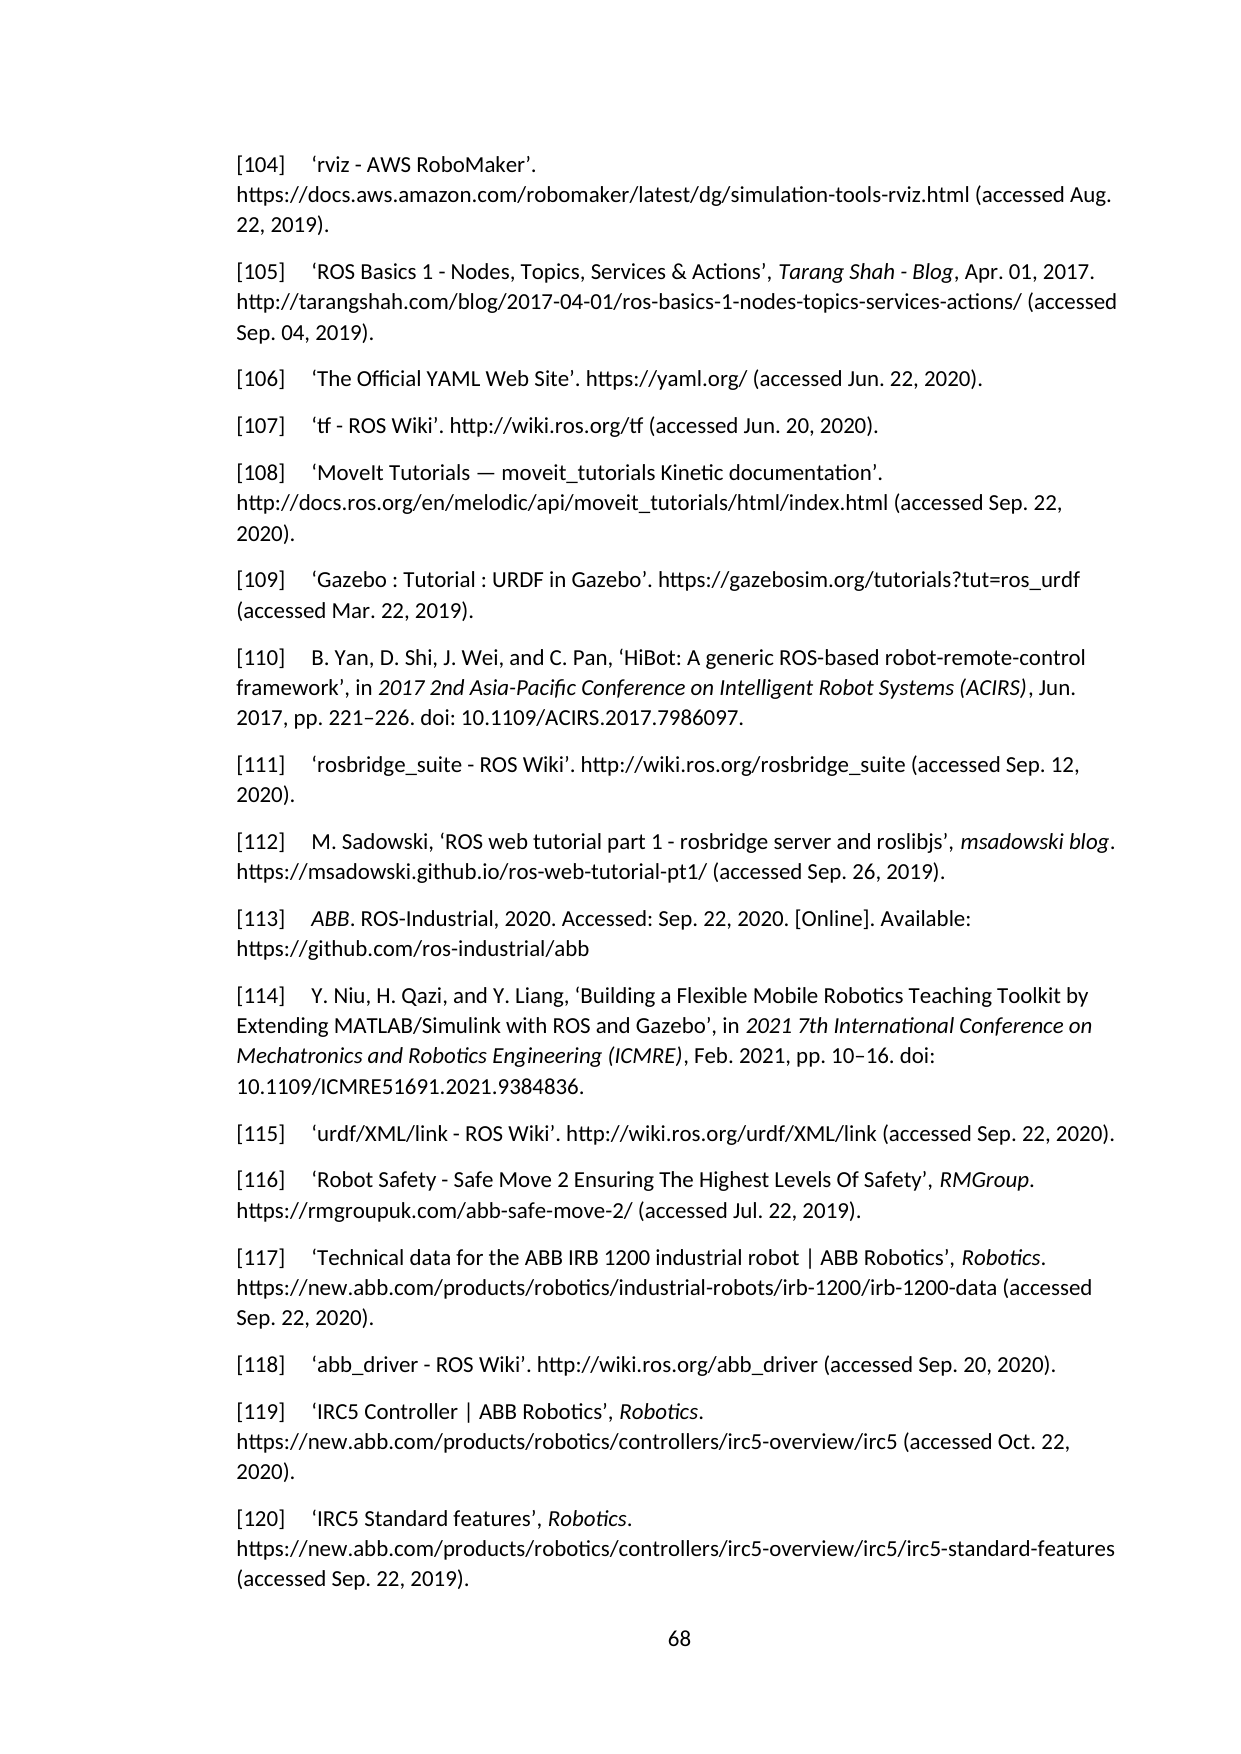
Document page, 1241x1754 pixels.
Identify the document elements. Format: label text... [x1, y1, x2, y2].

text [107] ‘tf - ROS Wiki’. http://wiki.ros.org/tf (accessed Jun. 20, 2020). [236, 411, 1122, 439]
text [108] ‘MoveIt Tutorials — moveit_tutorials Kinetic documentation’. http://docs.ros.org/en/melodic/api/moveit_tutorials/html/index.html (accessed Sep. 22, 2020). [236, 458, 1122, 547]
text [105] ‘ROS Basics 1 - Nodes, Topics, Services & Actions’, Tarang Shah - Blog, Apr. 01, 2017. http://tarangshah.com/blog/2017-04-01/ros-basics-1-nodes-topics-services-actions/ (accessed Sep. 04, 2019). [236, 257, 1122, 346]
text [119] ‘IRC5 Controller | ABB Robotics’, Robotics. https://new.abb.com/products/robotics/controllers/irc5-overview/irc5 (accessed Oct. 22, 2020). [236, 1397, 1122, 1485]
text [111] ‘rosbridge_suite - ROS Wiki’. http://wiki.ros.org/rosbridge_suite (accessed Sep. 12, 2020). [236, 750, 1122, 808]
text [106] ‘The Official YAML Web Site’. https://yaml.org/ (accessed Jun. 22, 2020). [236, 364, 1122, 393]
text [116] ‘Robot Safety - Safe Move 2 Ensuring The Highest Levels Of Safety’, RMGroup. https://rmgroupuk.com/abb-safe-move-2/ (accessed Jul. 22, 2019). [236, 1166, 1122, 1224]
text [117] ‘Technical data for the ABB IRB 1200 industrial robot | ABB Robotics’, Robotics. https://new.abb.com/products/robotics/industrial-robots/irb-1200/irb-1200-data (accessed Sep. 22, 2020). [236, 1243, 1122, 1331]
text [109] ‘Gazebo : Tutorial : URDF in Gazebo’. https://gazebosim.org/tutorials?tut=ros_urdf (accessed Mar. 22, 2019). [236, 566, 1122, 624]
text [114] Y. Niu, H. Qazi, and Y. Liang, ‘Building a Flexible Mobile Robotics Teaching Toolkit by Extending MATLAB/Simulink with ROS and Gazebo’, in 2021 7th International Conference on Mechatronics and Robotics Engineering (ICMRE), Feb. 2021, pp. 10–16. doi: 10.1109/ICMRE51691.2021.9384836. [236, 981, 1122, 1100]
text [112] M. Sadowski, ‘ROS web tutorial part 1 - rosbridge server and roslibjs’, msadowski blog. https://msadowski.github.io/ros-web-tutorial-pt1/ (accessed Sep. 26, 2019). [236, 827, 1122, 885]
text [120] ‘IRC5 Standard features’, Robotics. https://new.abb.com/products/robotics/controllers/irc5-overview/irc5/irc5-standard-features (accessed Sep. 22, 2019). [236, 1504, 1122, 1593]
text [115] ‘urdf/XML/link - ROS Wiki’. http://wiki.ros.org/urdf/XML/link (accessed Sep. 22, 2020). [236, 1119, 1122, 1147]
text [104] ‘rviz - AWS RoboMaker’. https://docs.aws.amazon.com/robomaker/latest/dg/simulation-tools-rviz.html (accessed Aug. 22, 2019). [236, 150, 1122, 238]
text [118] ‘abb_driver - ROS Wiki’. http://wiki.ros.org/abb_driver (accessed Sep. 20, 2020). [236, 1350, 1122, 1378]
text [113] ABB. ROS-Industrial, 2020. Accessed: Sep. 22, 2020. [Online]. Available: https://github.com/ros-industrial/abb [236, 904, 1122, 962]
text [110] B. Yan, D. Shi, J. Wei, and C. Pan, ‘HiBot: A generic ROS-based robot-remote-control framework’, in 2017 2nd Asia-Pacific Conference on Intelligent Robot Systems (ACIRS), Jun. 2017, pp. 221–226. doi: 10.1109/ACIRS.2017.7986097. [236, 643, 1122, 731]
